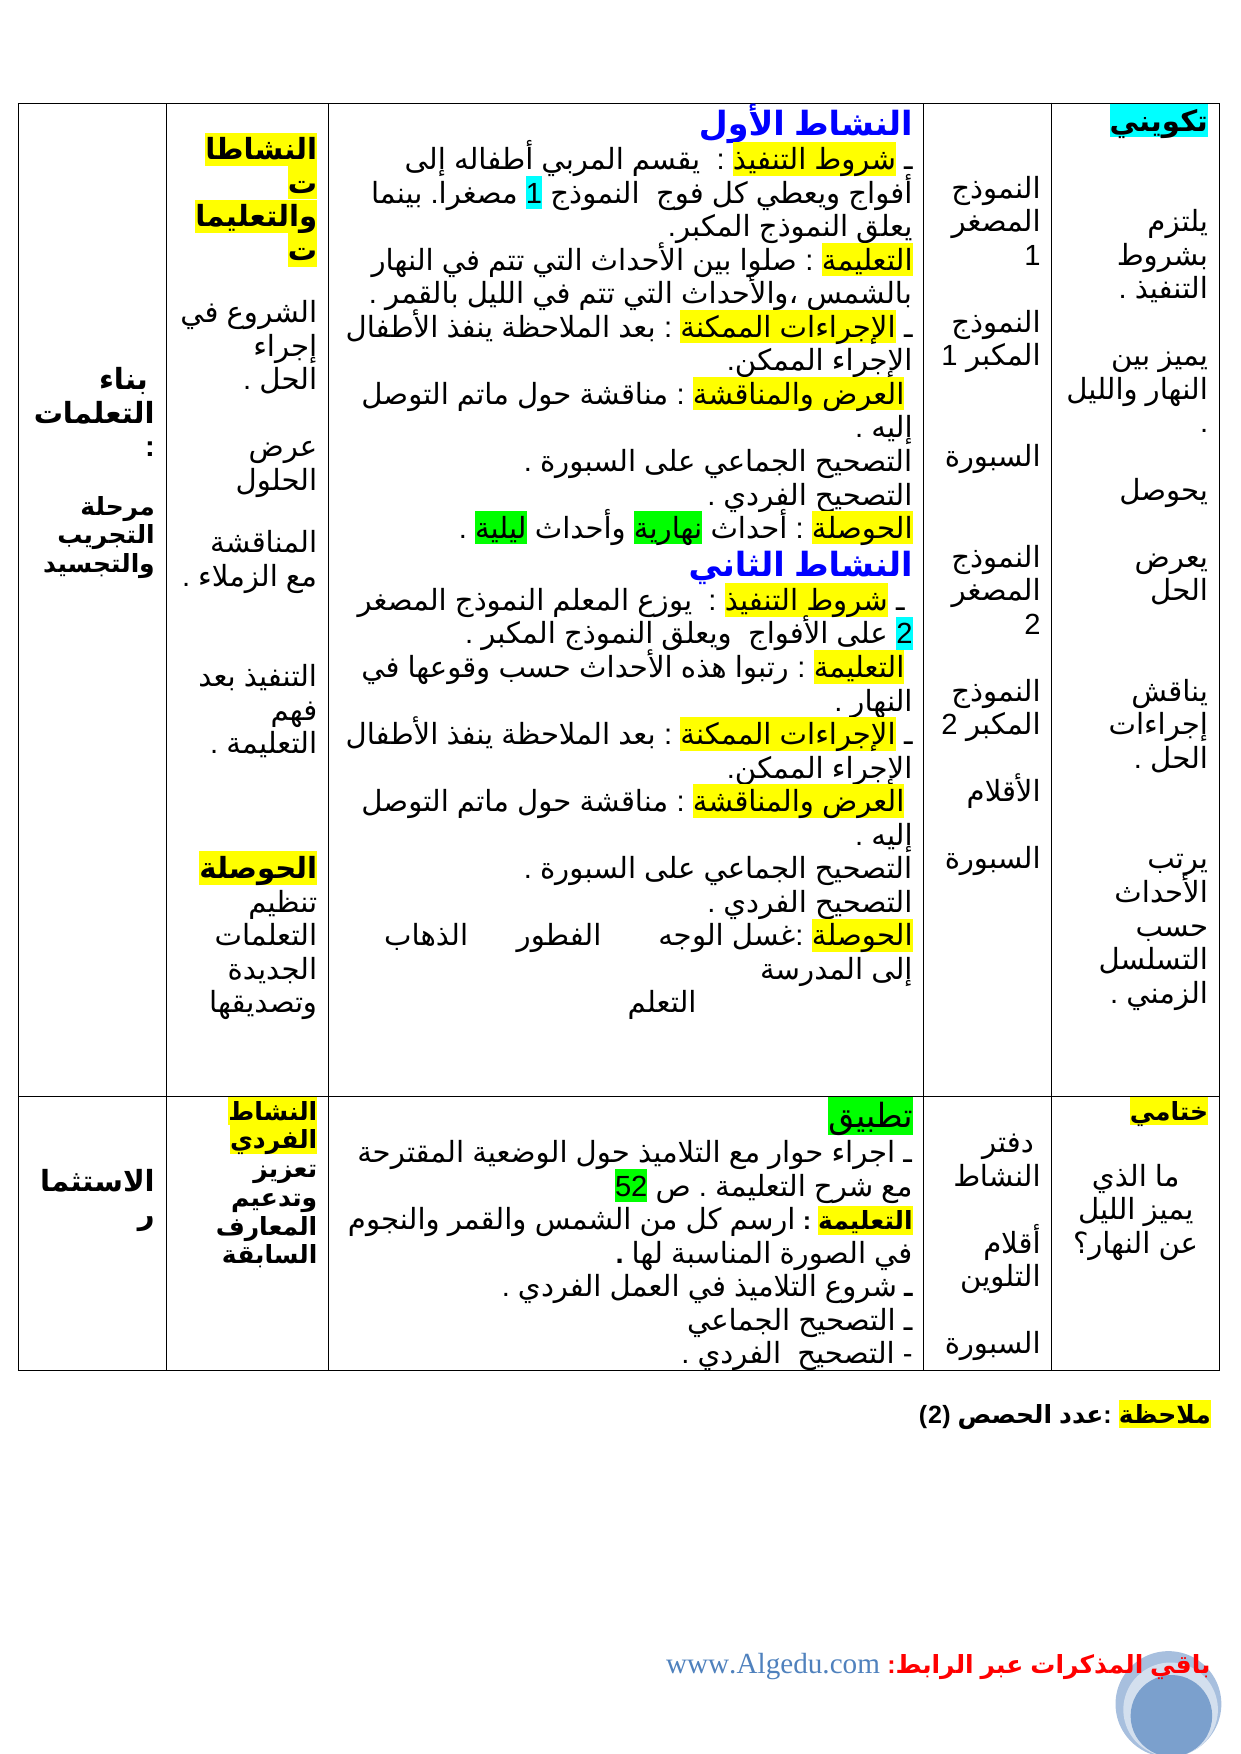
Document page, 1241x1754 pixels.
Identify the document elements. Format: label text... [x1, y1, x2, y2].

table_cell بناء التعلمات: مرحلة التجريب والتجسيد [19, 104, 166, 1096]
table_cell النشاطات والتعليمات الشروع في إجراء الحل . عرض الحلول المناقشة مع الزملاء . التنفيذ بعد فهم التعليمة . الحوصلة تنظيم التعلمات الجديدة وتصديقها [167, 104, 328, 1096]
table_cell دفتر النشاط أقلام التلوين السبورة [924, 1097, 1051, 1370]
table_cell الاستثمار [19, 1097, 166, 1370]
table_cell النشاط الأول ـ شروط التنفيذ : يقسم المربي أطفاله إلى أفواج ويعطي كل فوج النموذج 1 مصغرا. بينما يعلق النموذج المكبر. التعليمة : صلوا بين الأحداث التي تتم في النهار بالشمس ،والأحداث التي تتم في الليل بالقمر . ـ الإجراءات الممكنة : بعد الملاحظة ينفذ الأطفال الإجراء الممكن. العرض والمناقشة : مناقشة حول ماتم التوصل إليه . التصحيح الجماعي على السبورة . التصحيح الفردي . الحوصلة : أحداث نهارية وأحداث ليلية . النشاط الثاني ـ شروط التنفيذ : يوزع المعلم النموذج المصغر 2 على الأفواج ويعلق النموذج المكبر . التعليمة : رتبوا هذه الأحداث حسب وقوعها في النهار . ـ الإجراءات الممكنة : بعد الملاحظة ينفذ الأطفال الإجراء الممكن. العرض والمناقشة : مناقشة حول ماتم التوصل إليه . التصحيح الجماعي على السبورة . التصحيح الفردي . الحوصلة :غسل الوجه الفطور الذهاب إلى المدرسة التعلم [329, 104, 923, 1096]
table_cell النشاط الفردي تعزيز وتدعيم المعارف السابقة [167, 1097, 328, 1370]
table_cell تطبيق ـ اجراء حوار مع التلاميذ حول الوضعية المقترحة مع شرح التعليمة . ص 52 التعليمة : ارسم كل من الشمس والقمر والنجوم في الصورة المناسبة لها . ـ شروع التلاميذ في العمل الفردي . ـ التصحيح الجماعي - التصحيح الفردي . [329, 1097, 923, 1370]
table_cell النموذج المصغر 1 النموذج المكبر 1 السبورة النموذج المصغر 2 النموذج المكبر 2 الأقلام السبورة [924, 104, 1051, 1096]
table_cell ختامي ما الذي يميز الليل عن النهار؟ [1052, 1097, 1219, 1370]
text ملاحظة :عدد الحصص (2) [29, 1399, 1211, 1428]
table_cell تكويني يلتزم بشروط التنفيذ . يميز بين النهار والليل . يحوصل يعرض الحل يناقش إجراءات الحل . يرتب الأحداث حسب التسلسل الزمني . [1052, 104, 1219, 1096]
